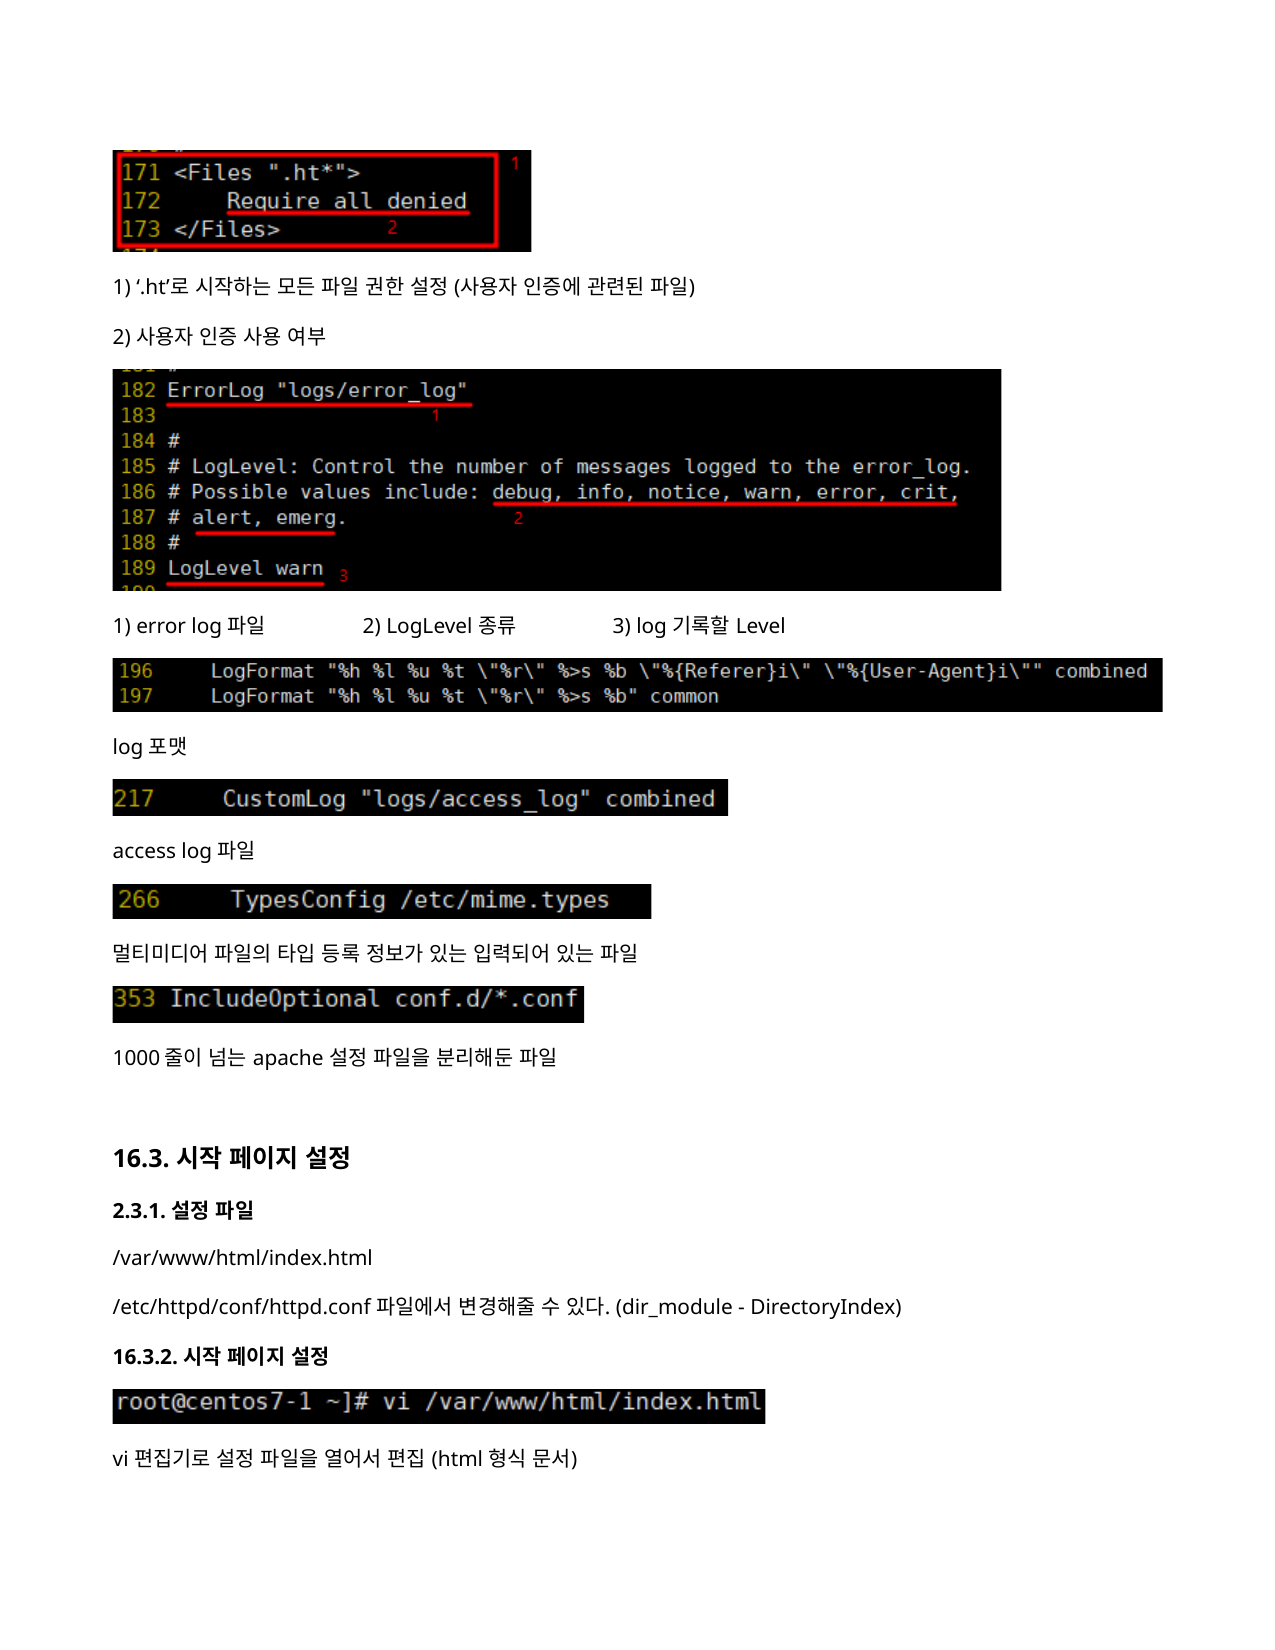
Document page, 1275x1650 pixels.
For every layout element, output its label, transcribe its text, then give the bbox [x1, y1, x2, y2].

picture [112, 986, 585, 1023]
text 1) ‘.ht’로 시작하는 모든 파일 권한 설정 (사용자 인증에 관련된 파일) [112, 271, 1162, 301]
picture [112, 779, 729, 816]
text log 포맷 [112, 730, 1162, 761]
text 멀티미디어 파일의 타입 등록 정보가 있는 입력되어 있는 파일 [112, 937, 1162, 968]
text 1) error log 파일 2) LogLevel 종류 3) log 기록할 Level [112, 609, 1162, 640]
subtitle 16.3. 시작 페이지 설정 [112, 1138, 1162, 1174]
text access log 파일 [112, 835, 1162, 865]
text 2) 사용자 인증 사용 여부 [112, 320, 1162, 350]
picture [112, 658, 1163, 712]
text /etc/httpd/conf/httpd.conf 파일에서 변경해줄 수 있다. (dir_module - DirectoryIndex) [112, 1291, 1162, 1321]
text vi 편집기로 설정 파일을 열어서 편집 (html 형식 문서) [112, 1442, 1162, 1473]
text 16.3.2. 시작 페이지 설정 [112, 1340, 1162, 1370]
text 2.3.1. 설정 파일 [112, 1194, 1162, 1224]
picture [112, 369, 1002, 591]
text /var/www/html/index.html [112, 1243, 1162, 1272]
picture [112, 150, 532, 252]
picture [112, 884, 652, 919]
picture [112, 1389, 766, 1424]
text 1000줄이 넘는 apache 설정 파일을 분리해둔 파일 [112, 1041, 1162, 1072]
